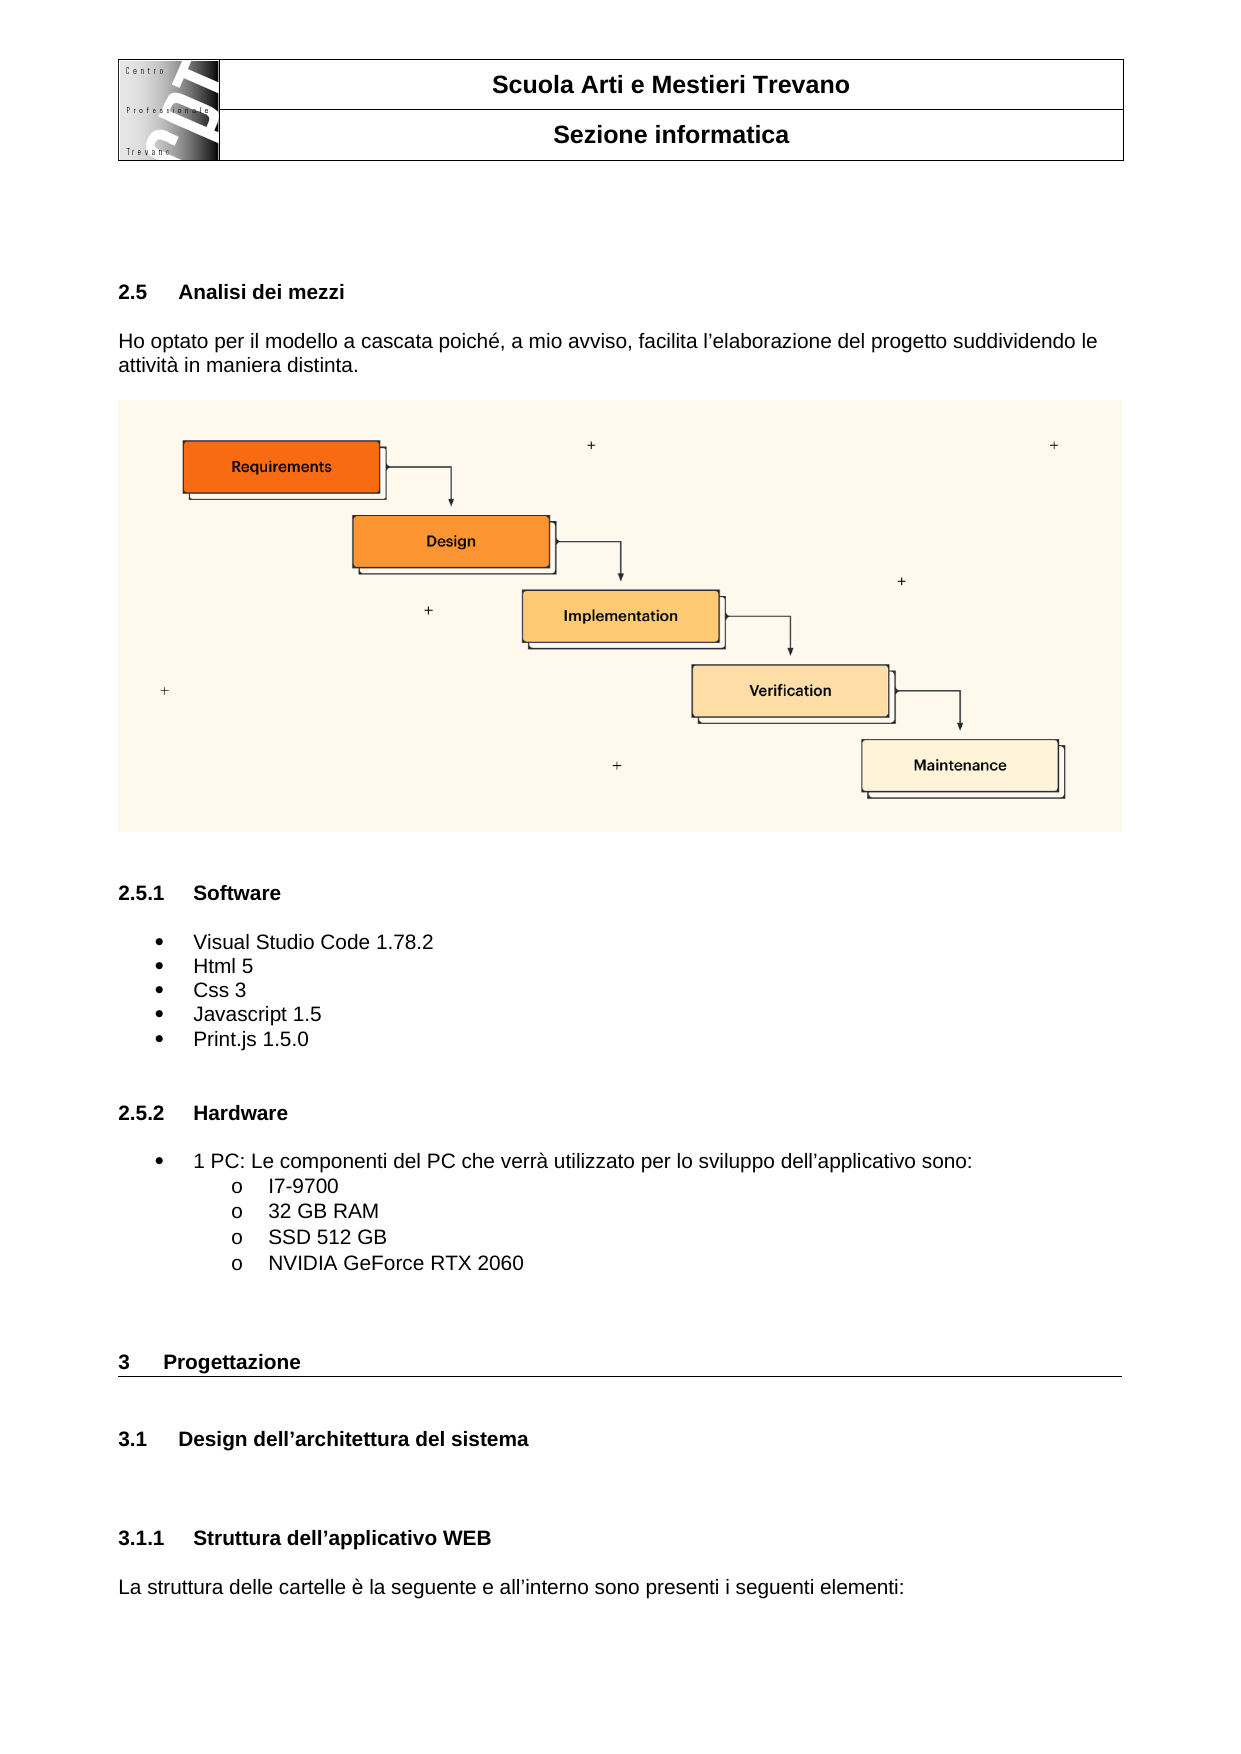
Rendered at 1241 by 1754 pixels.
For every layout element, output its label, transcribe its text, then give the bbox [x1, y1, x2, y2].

text Ho optato per il modello a cascata poiché, a mio avviso, facilita l’elaborazione del progetto suddividendo le attività in maniera distinta. [118, 329, 1122, 377]
subtitle Analisi dei mezzi [118, 280, 1122, 304]
picture [118, 400, 1123, 832]
list Css 3 [156, 978, 1122, 1002]
subtitle Struttura dell’applicativo WEB [118, 1526, 1122, 1550]
list Print.js 1.5.0 [156, 1026, 1122, 1050]
list Javascript 1.5 [156, 1002, 1122, 1026]
list SSD 512 GB [231, 1225, 1122, 1251]
subtitle Software [118, 881, 1122, 905]
list NVIDIA GeForce RTX 2060 [231, 1251, 1122, 1277]
picture [118, 60, 219, 160]
subtitle Design dell’architettura del sistema [118, 1427, 1122, 1451]
text La struttura delle cartelle è la seguente e all’interno sono presenti i seguenti elementi: [118, 1575, 1122, 1599]
list Html 5 [156, 954, 1122, 978]
subtitle Progettazione [118, 1350, 1122, 1376]
subtitle Hardware [118, 1100, 1122, 1124]
list 1 PC: Le componenti del PC che verrà utilizzato per lo sviluppo dell’applicativo sono: [156, 1149, 1122, 1173]
list Visual Studio Code 1.78.2 [156, 930, 1122, 954]
list 32 GB RAM [231, 1199, 1122, 1225]
list I7-9700 [231, 1173, 1122, 1199]
